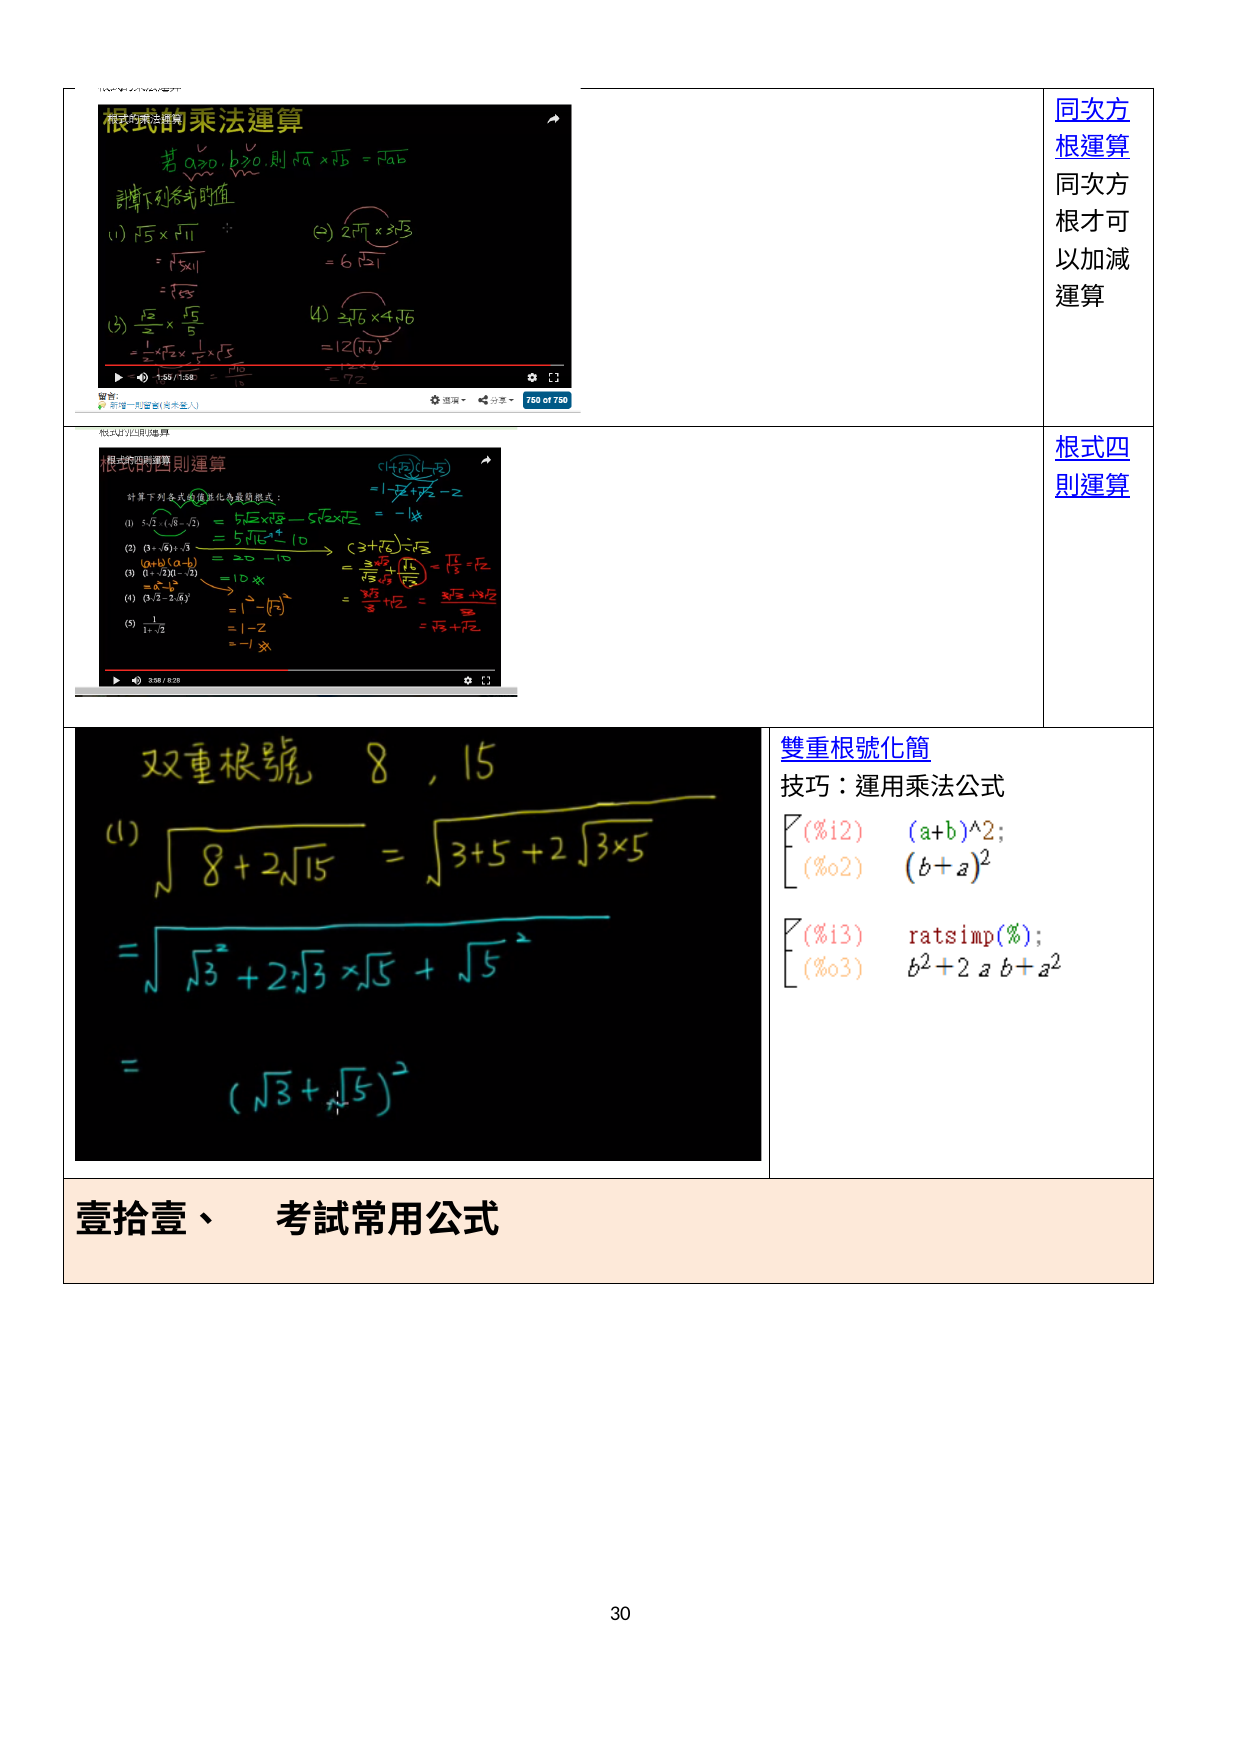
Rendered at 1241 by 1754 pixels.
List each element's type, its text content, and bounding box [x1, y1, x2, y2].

table_cell [64, 89, 1043, 426]
table_cell 同次方根運算 同次方根才可以加減運算 [1044, 89, 1153, 426]
picture [75, 728, 762, 1161]
picture [75, 427, 518, 697]
picture [780, 803, 1097, 999]
table_cell [64, 427, 1043, 727]
table_cell 考試常用公式 [64, 1179, 1153, 1283]
table_cell 雙重根號化簡 技巧：運用乘法公式 [770, 728, 1153, 1178]
table_cell 根式四則運算 [1044, 427, 1153, 727]
table_cell [64, 728, 769, 1178]
picture [75, 88, 581, 413]
